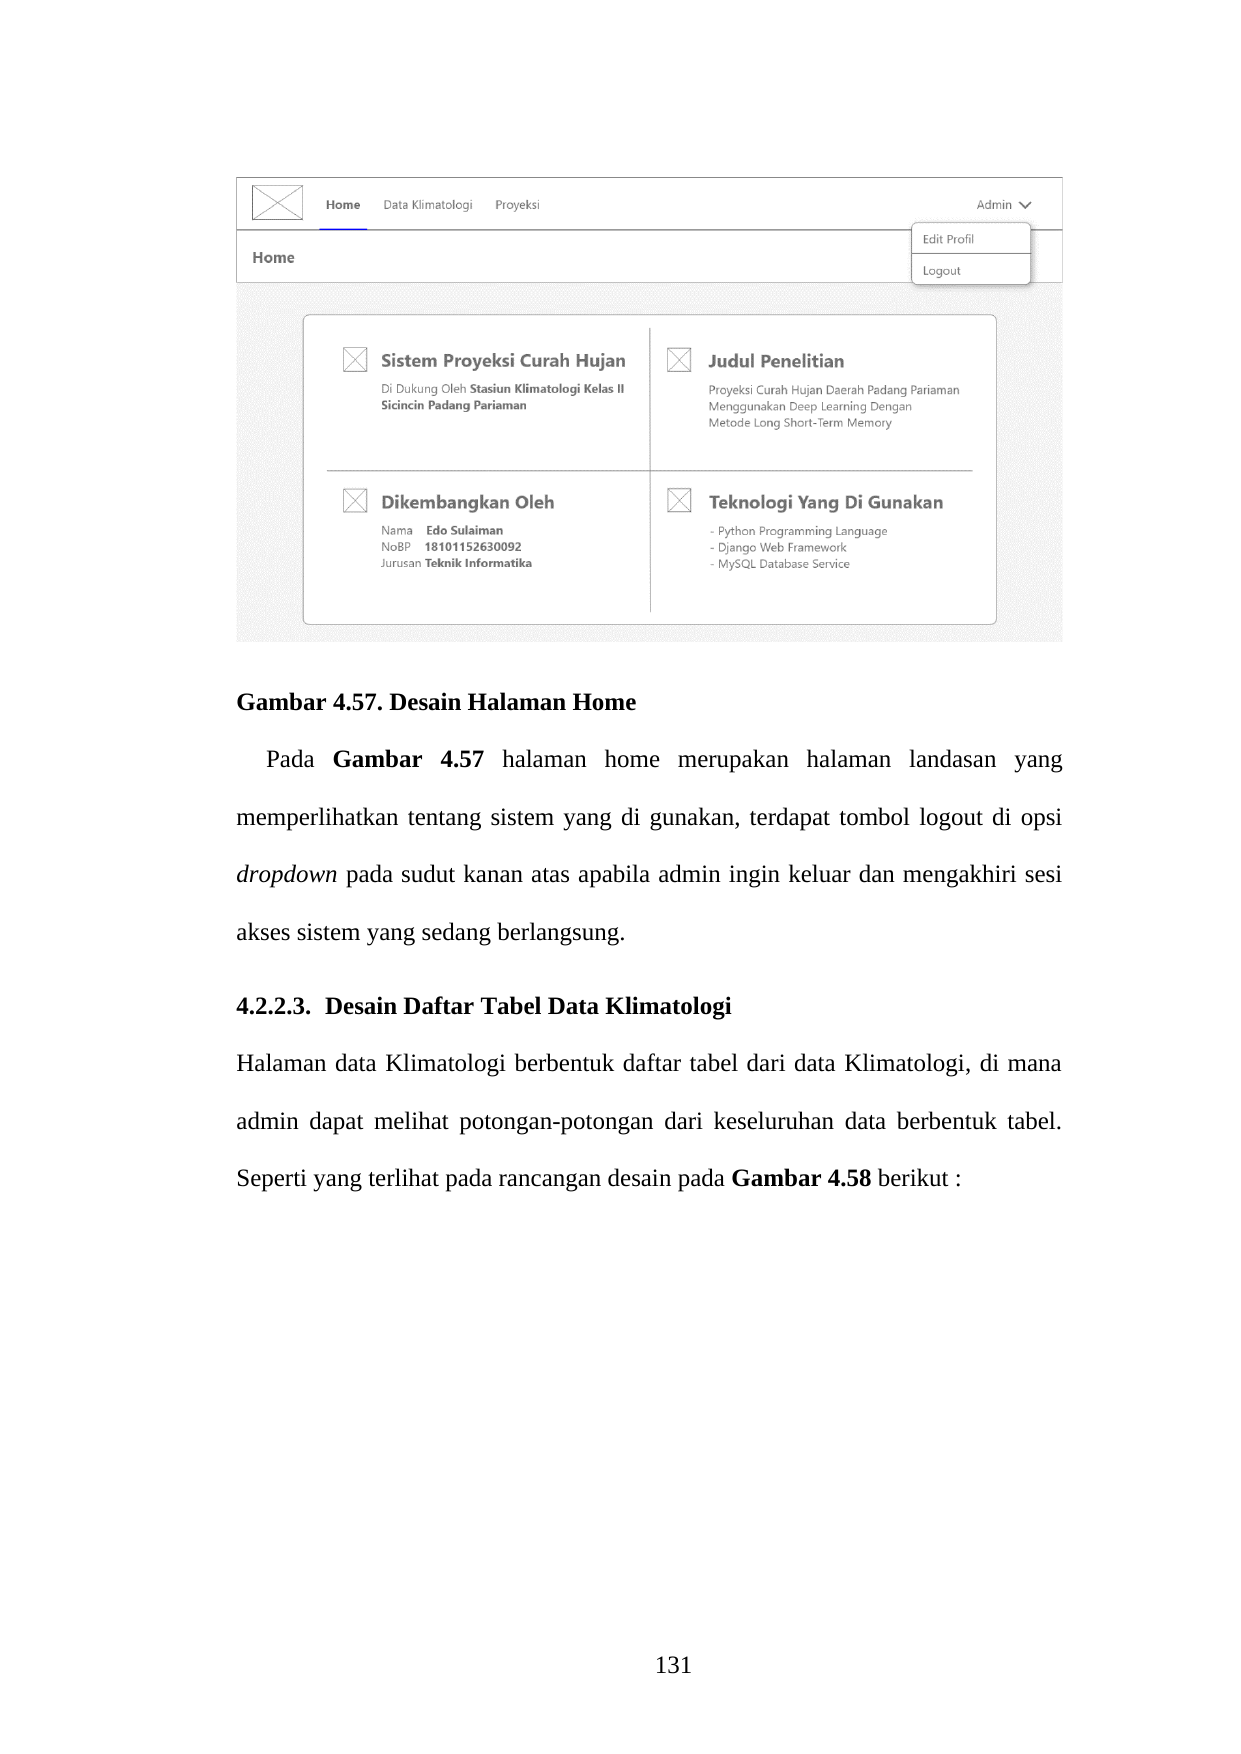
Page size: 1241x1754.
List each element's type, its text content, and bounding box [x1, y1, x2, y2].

picture [236, 177, 1063, 642]
subtitle Desain Daftar Tabel Data Klimatologi [236, 991, 1063, 1019]
